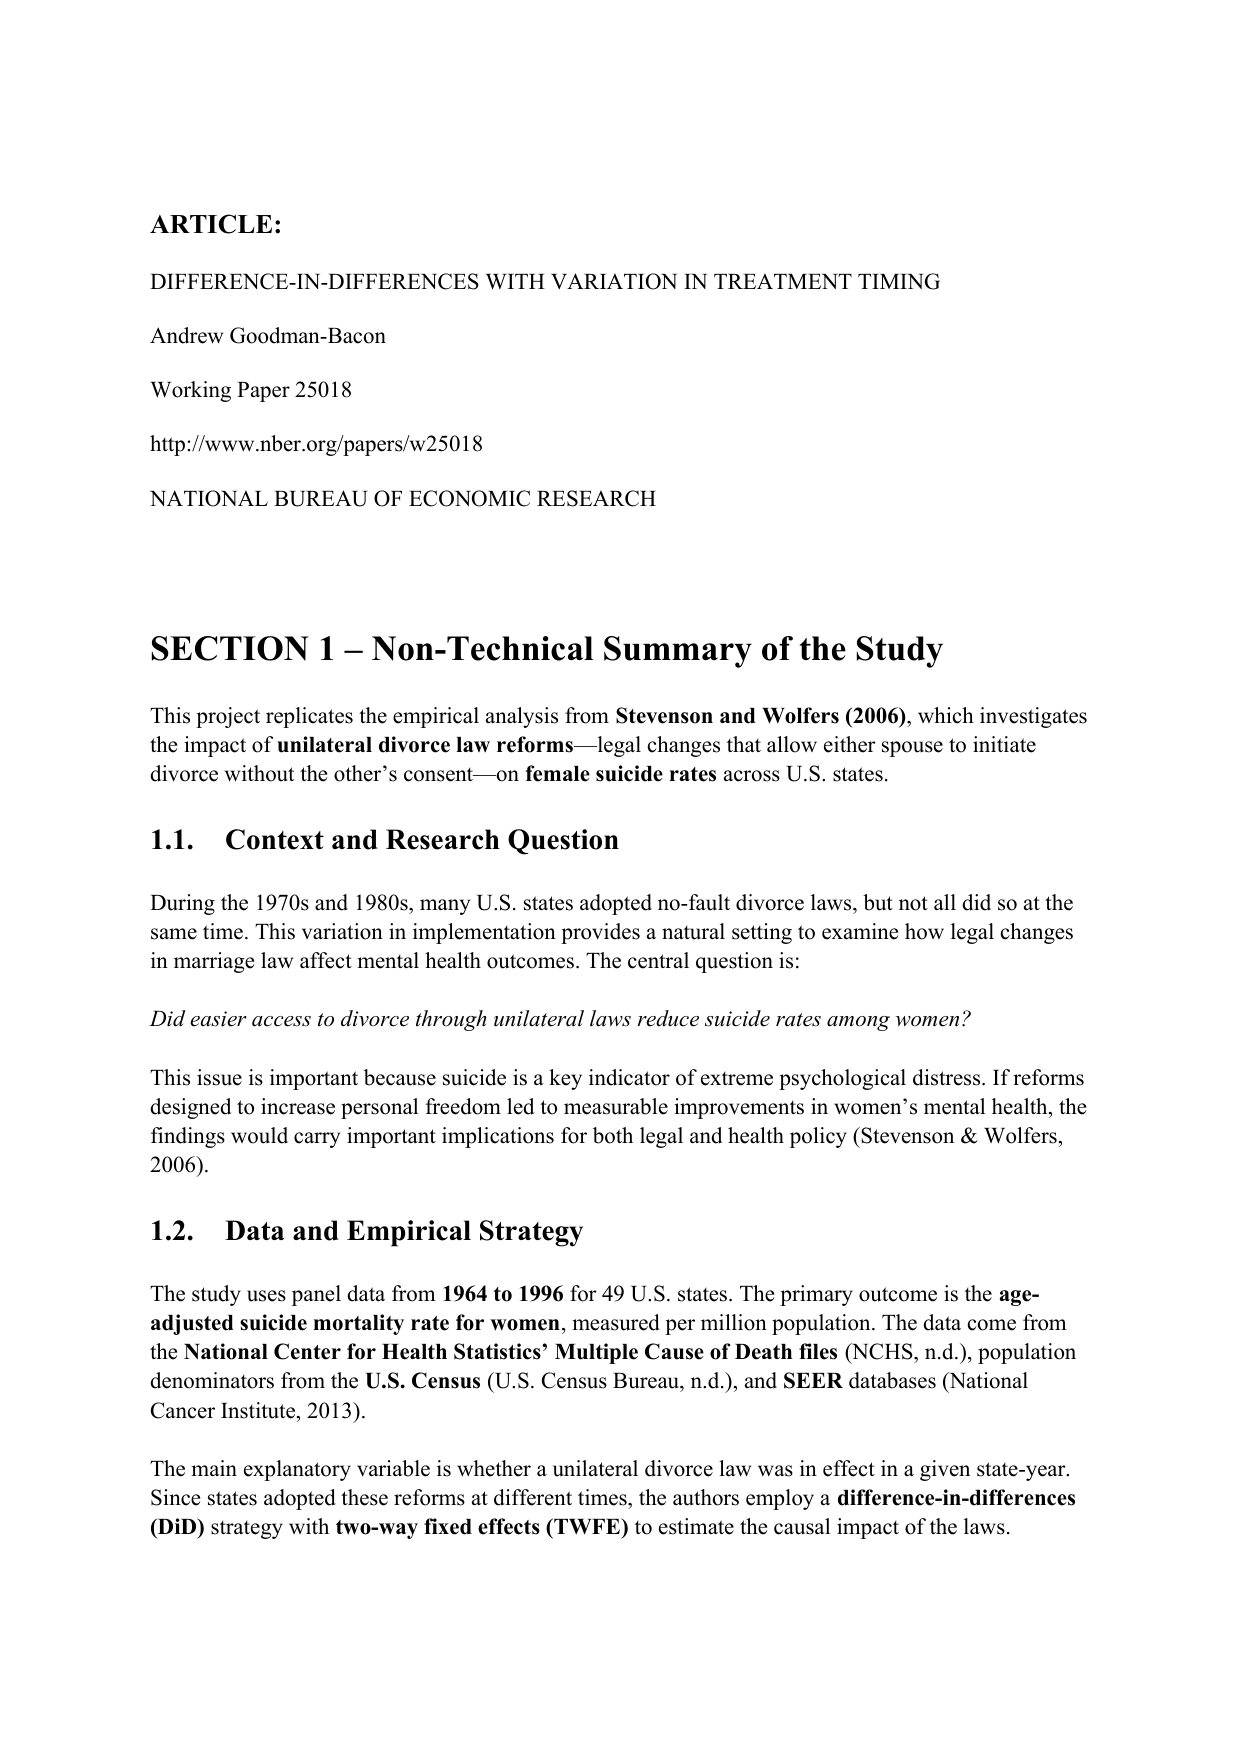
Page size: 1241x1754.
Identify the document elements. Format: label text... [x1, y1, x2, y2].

text During the 1970s and 1980s, many U.S. states adopted no-fault divorce laws, but not all did so at the same time. This variation in implementation provides a natural setting to examine how legal changes in marriage law affect mental health outcomes. The central question is: [150, 890, 1090, 973]
text Did easier access to divorce through unilateral laws reduce suicide rates among women? [150, 1006, 1090, 1032]
text The study uses panel data from 1964 to 1996 for 49 U.S. states. The primary outcome is the age-adjusted suicide mortality rate for women, measured per million population. The data come from the National Center for Health Statistics’ Multiple Cause of Death files (NCHS, n.d.), population denominators from the U.S. Census (U.S. Census Bureau, n.d.), and SEER databases (National Cancer Institute, 2013). [150, 1281, 1090, 1423]
text DIFFERENCE-IN-DIFFERENCES WITH VARIATION IN TREATMENT TIMING [150, 269, 1090, 294]
text This project replicates the empirical analysis from Stevenson and Wolfers (2006), which investigates the impact of unilateral divorce law reforms—legal changes that allow either spouse to initiate divorce without the other’s consent—on female suicide rates across U.S. states. [150, 703, 1090, 786]
subtitle SECTION 1 – Non-Technical Summary of the Study [150, 628, 1090, 668]
subtitle ARTICLE: [150, 209, 1090, 239]
text Andrew Goodman-Bacon [150, 323, 1090, 348]
text The main explanatory variable is whether a unilateral divorce law was in effect in a given state-year. Since states adopted these reforms at different times, the authors employ a difference-in-differences (DiD) strategy with two-way fixed effects (TWFE) to estimate the causal impact of the laws. [150, 1456, 1090, 1540]
text http://www.nber.org/papers/w25018 [150, 431, 1090, 457]
subtitle Context and Research Question [150, 823, 1090, 856]
text This issue is important because suicide is a key indicator of extreme psychological distress. If reforms designed to increase personal freedom led to measurable improvements in women’s mental health, the findings would carry important implications for both legal and health policy (Stevenson & Wolfers, 2006). [150, 1065, 1090, 1178]
text Working Paper 25018 [150, 377, 1090, 403]
subtitle Data and Empirical Strategy [150, 1215, 1090, 1247]
text NATIONAL BUREAU OF ECONOMIC RESEARCH [150, 486, 1090, 511]
